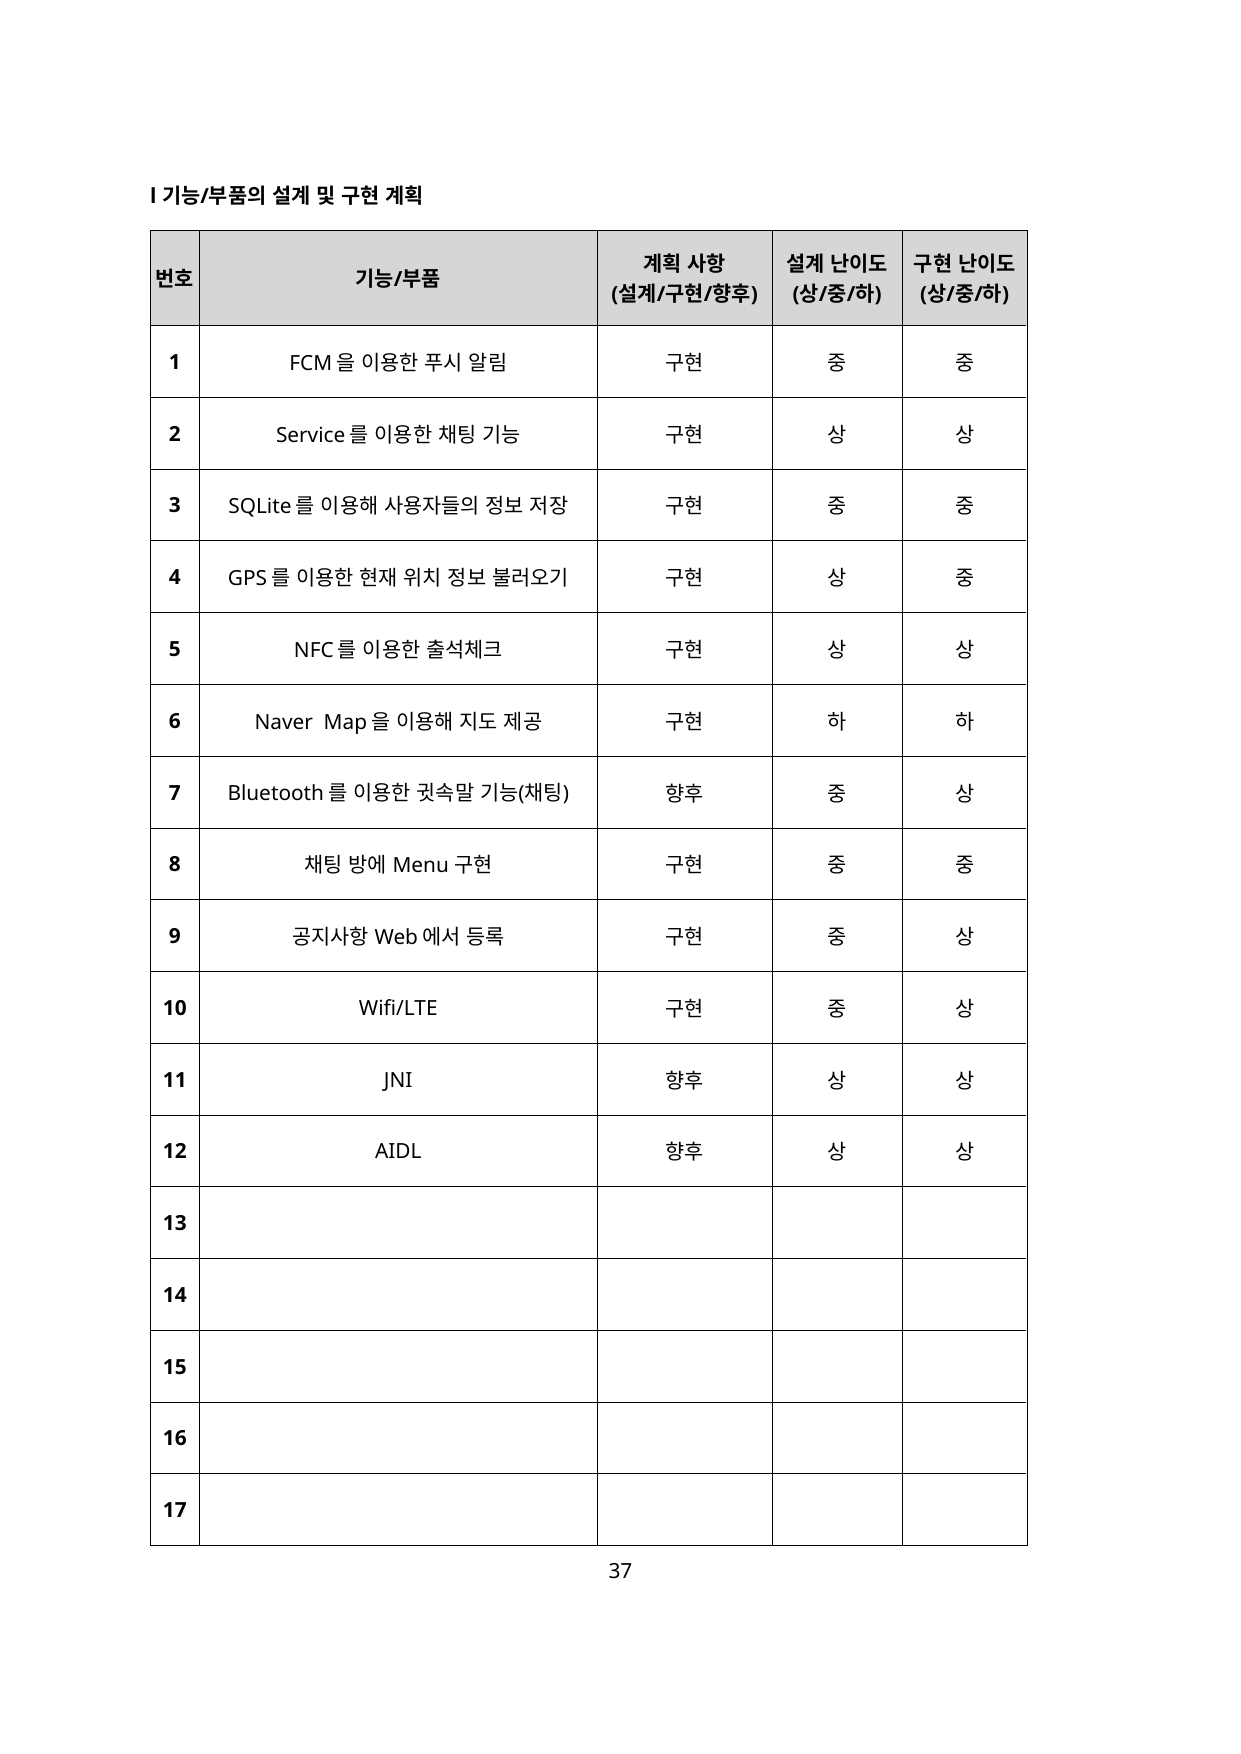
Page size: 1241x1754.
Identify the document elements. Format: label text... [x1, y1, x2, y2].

table_cell 9 [151, 900, 199, 971]
table_cell 중 [773, 900, 902, 971]
table_cell GPS를 이용한 현재 위치 정보 불러오기 [200, 541, 597, 612]
table_cell [773, 1187, 902, 1258]
table_cell 6 [151, 685, 199, 756]
table_cell 중 [773, 470, 902, 540]
table_cell 11 [151, 1044, 199, 1114]
table_cell 14 [151, 1259, 199, 1330]
table_cell 상 [903, 1043, 1027, 1114]
table_cell 1 [151, 326, 199, 397]
table_cell 중 [903, 469, 1027, 540]
table_cell 구현 [598, 972, 772, 1043]
table_cell 공지사항 Web에서 등록 [200, 900, 597, 971]
table_cell 중 [903, 828, 1027, 899]
table_cell SQLite를 이용해 사용자들의 정보 저장 [200, 470, 597, 540]
table_cell [903, 1186, 1027, 1258]
table_cell 상 [903, 971, 1027, 1043]
table_cell 채팅 방에 Menu 구현 [200, 829, 597, 899]
table_cell 17 [151, 1474, 199, 1545]
table_cell 구현 [598, 541, 772, 612]
table_cell 중 [773, 972, 902, 1043]
table_cell 7 [151, 757, 199, 827]
table_cell 향후 [598, 1116, 772, 1186]
table_cell Service를 이용한 채팅 기능 [200, 398, 597, 468]
table_cell JNI [200, 1044, 597, 1114]
table_cell 향후 [598, 1044, 772, 1114]
table_cell FCM을 이용한 푸시 알림 [200, 326, 597, 397]
table_cell 상 [903, 612, 1027, 684]
table_cell [598, 1331, 772, 1402]
table_header 구현 난이도 (상/중/하) [903, 231, 1027, 325]
table_cell AIDL [200, 1116, 597, 1186]
table_cell 구현 [598, 613, 772, 684]
table_cell 구현 [598, 470, 772, 540]
table_cell [200, 1331, 597, 1402]
table_cell 중 [773, 829, 902, 899]
table_cell [773, 1331, 902, 1402]
table_header 번호 [151, 231, 199, 325]
table_cell [773, 1403, 902, 1473]
table_cell 상 [773, 613, 902, 684]
table_cell 8 [151, 829, 199, 899]
table_cell 15 [151, 1331, 199, 1402]
table_cell [773, 1474, 902, 1545]
table_cell 상 [773, 1044, 902, 1114]
table_cell 상 [773, 398, 902, 468]
table_cell [200, 1187, 597, 1258]
table_cell 10 [151, 972, 199, 1043]
table_cell Wifi/LTE [200, 972, 597, 1043]
table_cell [200, 1474, 597, 1545]
table_cell 구현 [598, 829, 772, 899]
table_cell [903, 1330, 1027, 1402]
table_cell 구현 [598, 398, 772, 468]
table_cell 향후 [598, 757, 772, 827]
table_cell [903, 1258, 1027, 1330]
table_cell 상 [773, 541, 902, 612]
table_cell 구현 [598, 685, 772, 756]
table_cell 상 [903, 756, 1027, 827]
table_cell 중 [903, 325, 1027, 397]
table_cell 4 [151, 541, 199, 612]
table_header 기능/부품 [200, 231, 597, 325]
table_cell 중 [773, 326, 902, 397]
table_cell Naver Map을 이용해 지도 제공 [200, 685, 597, 756]
table_cell 하 [773, 685, 902, 756]
table_cell 중 [773, 757, 902, 827]
table_cell 13 [151, 1187, 199, 1258]
table_cell 구현 [598, 900, 772, 971]
table_cell [903, 1402, 1027, 1473]
table_cell 하 [903, 684, 1027, 756]
table_cell [598, 1474, 772, 1545]
table_header 설계 난이도 (상/중/하) [773, 231, 902, 325]
table_cell 3 [151, 470, 199, 540]
table_cell [598, 1187, 772, 1258]
table_cell 12 [151, 1116, 199, 1186]
table_cell [200, 1259, 597, 1330]
table_cell 구현 [598, 326, 772, 397]
table_cell [903, 1473, 1027, 1545]
table_cell [200, 1403, 597, 1473]
table_cell [598, 1259, 772, 1330]
table_header 계획 사항 (설계/구현/향후) [598, 231, 772, 325]
table_cell 16 [151, 1403, 199, 1473]
table_cell [598, 1403, 772, 1473]
table_cell 5 [151, 613, 199, 684]
table_cell 상 [903, 899, 1027, 971]
table_cell 상 [773, 1116, 902, 1186]
table_cell Bluetooth를 이용한 귓속말 기능(채팅) [200, 757, 597, 827]
table_cell 상 [903, 1115, 1027, 1186]
table_cell 중 [903, 540, 1027, 612]
table_cell NFC를 이용한 출석체크 [200, 613, 597, 684]
table_cell 2 [151, 398, 199, 468]
list 기능/부품의 설계 및 구현 계획 [142, 177, 1098, 212]
table_cell 상 [903, 397, 1027, 468]
table_cell [773, 1259, 902, 1330]
